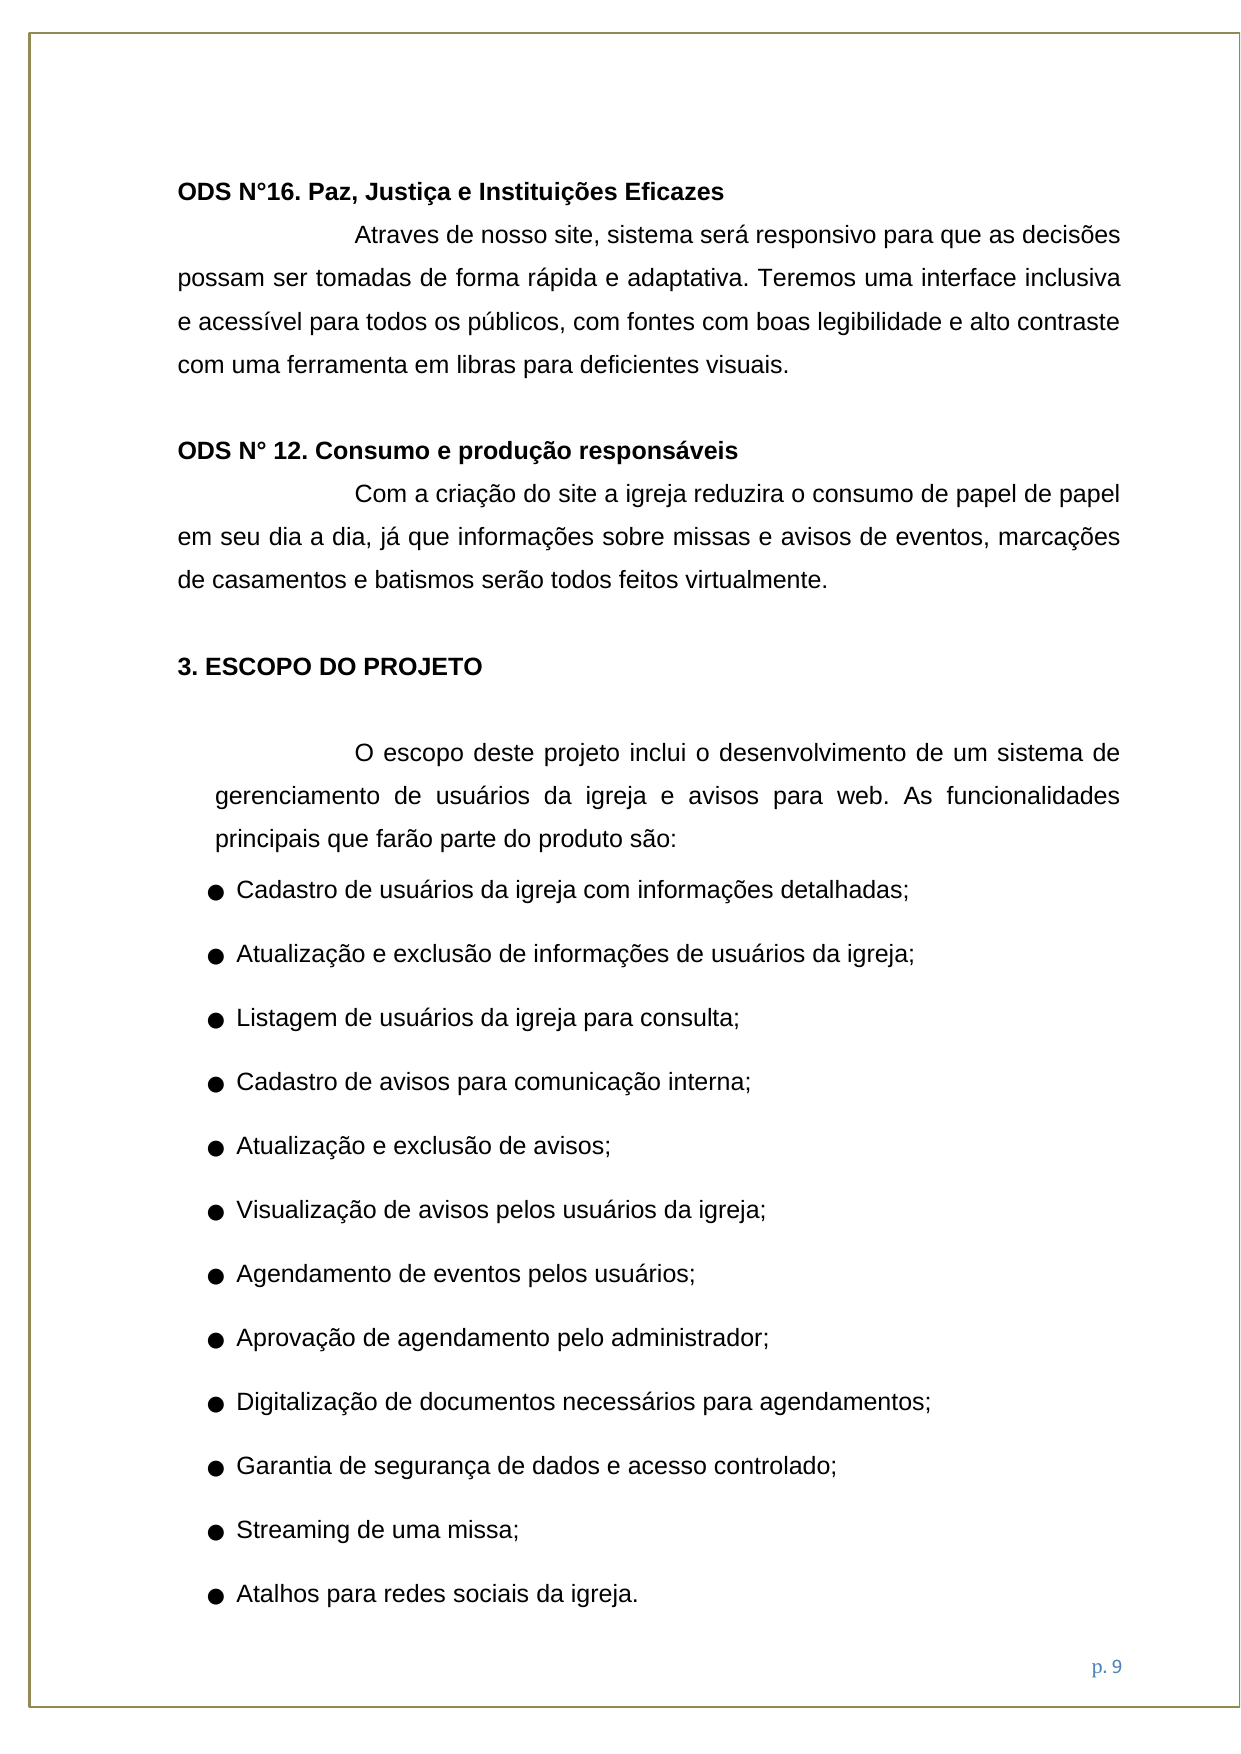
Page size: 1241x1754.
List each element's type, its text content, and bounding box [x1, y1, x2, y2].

text ODS N°16. Paz, Justiça e Instituições Eficazes [177, 177, 1122, 206]
text Com a criação do site a igreja reduzira o consumo de papel de papel em seu dia a dia, já que informações sobre missas e avisos de eventos, marcações de casamentos e batismos serão todos feitos virtualmente. [177, 479, 1122, 594]
list Atalhos para redes sociais da igreja. [207, 1572, 1122, 1614]
list Atualização e exclusão de avisos; [207, 1123, 1122, 1166]
list Streaming de uma missa; [207, 1508, 1122, 1551]
text O escopo deste projeto inclui o desenvolvimento de um sistema de gerenciamento de usuários da igreja e avisos para web. As funcionalidades principais que farão parte do produto são: [215, 738, 1122, 853]
list Cadastro de usuários da igreja com informações detalhadas; [207, 867, 1122, 910]
list Agendamento de eventos pelos usuários; [207, 1252, 1122, 1294]
list Cadastro de avisos para comunicação interna; [207, 1059, 1122, 1102]
list Visualização de avisos pelos usuários da igreja; [207, 1187, 1122, 1230]
list Digitalização de documentos necessários para agendamentos; [207, 1380, 1122, 1422]
list Garantia de segurança de dados e acesso controlado; [207, 1444, 1122, 1486]
list Aprovação de agendamento pelo administrador; [207, 1316, 1122, 1358]
list Listagem de usuários da igreja para consulta; [207, 995, 1122, 1038]
text ODS N° 12. Consumo e produção responsáveis [177, 436, 1122, 465]
list Atualização e exclusão de informações de usuários da igreja; [207, 931, 1122, 974]
subtitle 3. ESCOPO DO PROJETO [177, 652, 1122, 680]
text Atraves de nosso site, sistema será responsivo para que as decisões possam ser tomadas de forma rápida e adaptativa. Teremos uma interface inclusiva e acessível para todos os públicos, com fontes com boas legibilidade e alto contraste com uma ferramenta em libras para deficientes visuais. [177, 220, 1122, 378]
